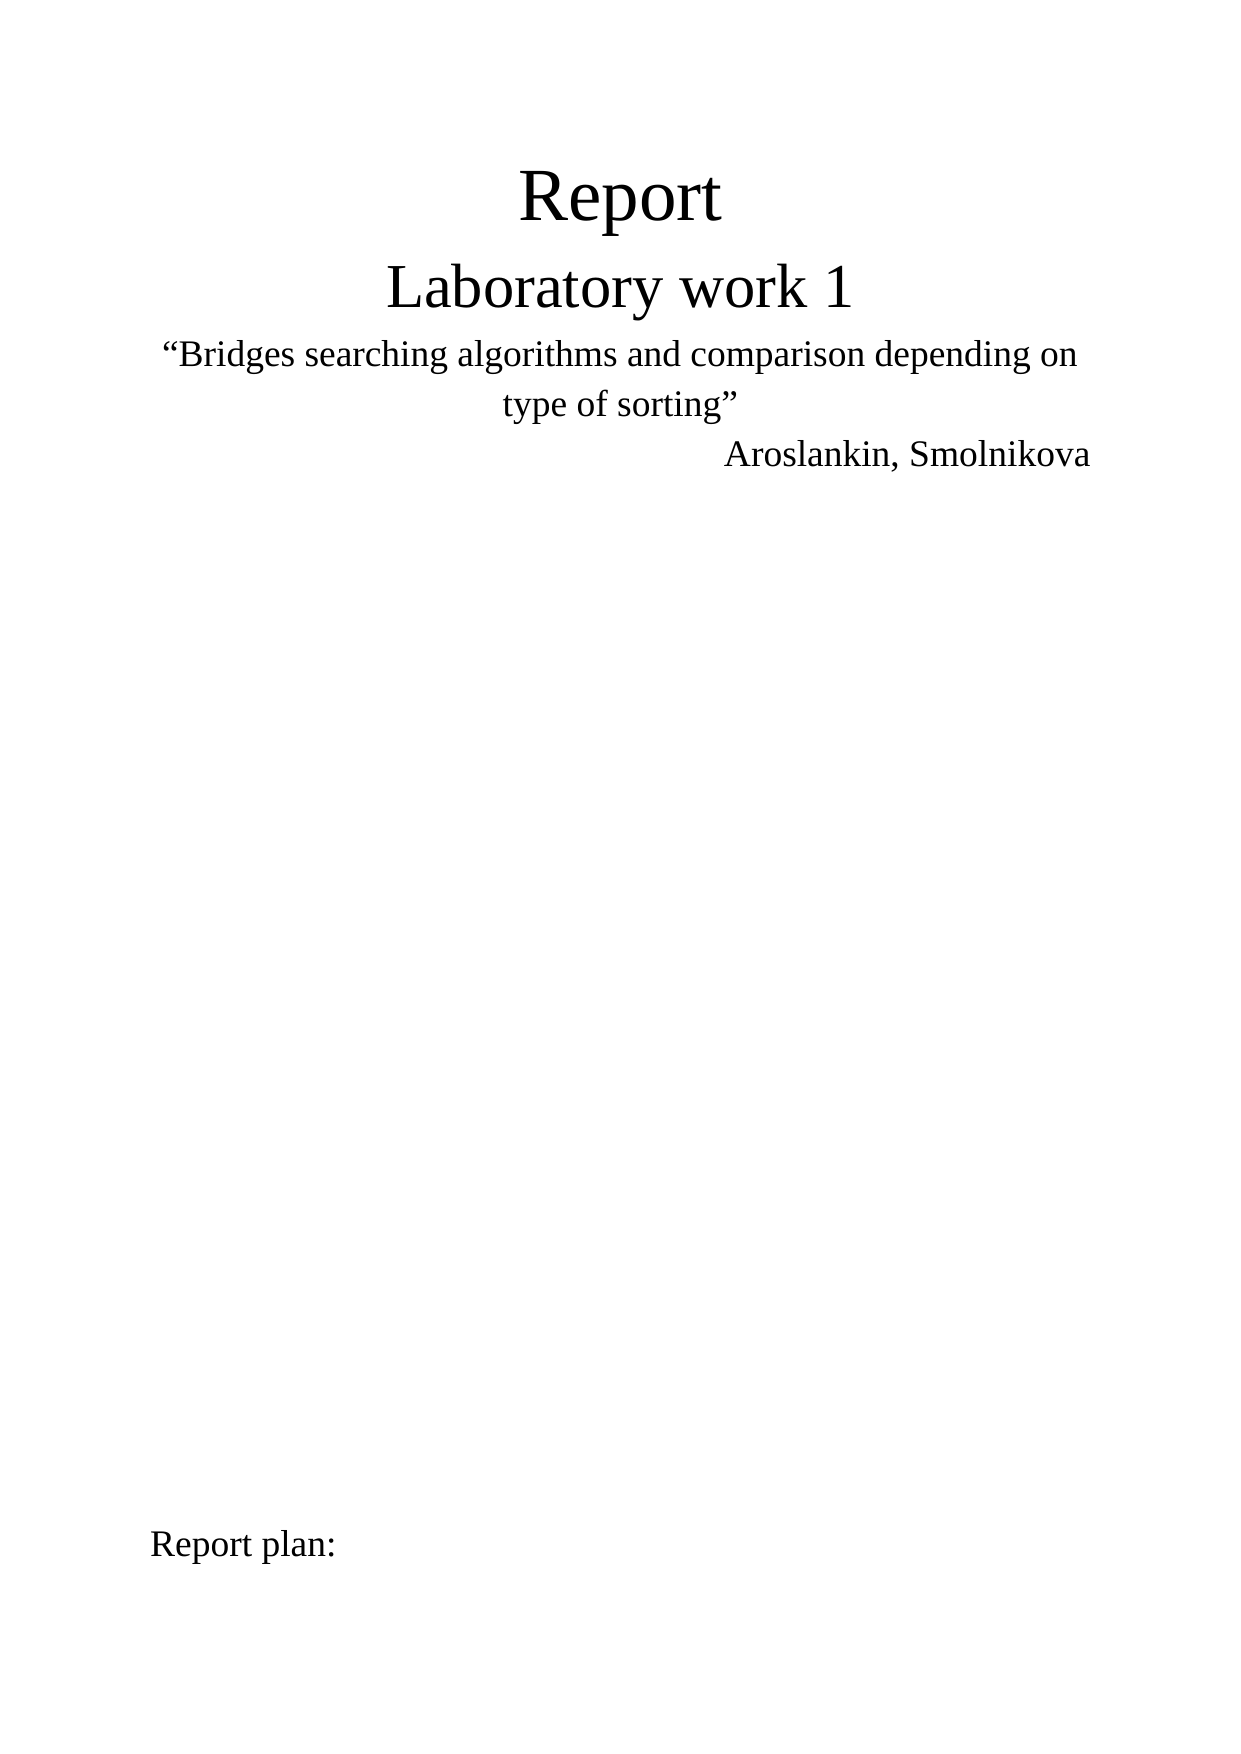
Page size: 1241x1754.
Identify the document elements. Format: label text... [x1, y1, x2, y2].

text Report plan: [150, 1522, 1090, 1565]
text Aroslankin, Smolnikova [150, 431, 1090, 474]
text “Bridges searching algorithms and comparison depending on type of sorting” [150, 332, 1090, 424]
text Report [150, 150, 1090, 236]
text Laboratory work 1 [150, 249, 1090, 321]
